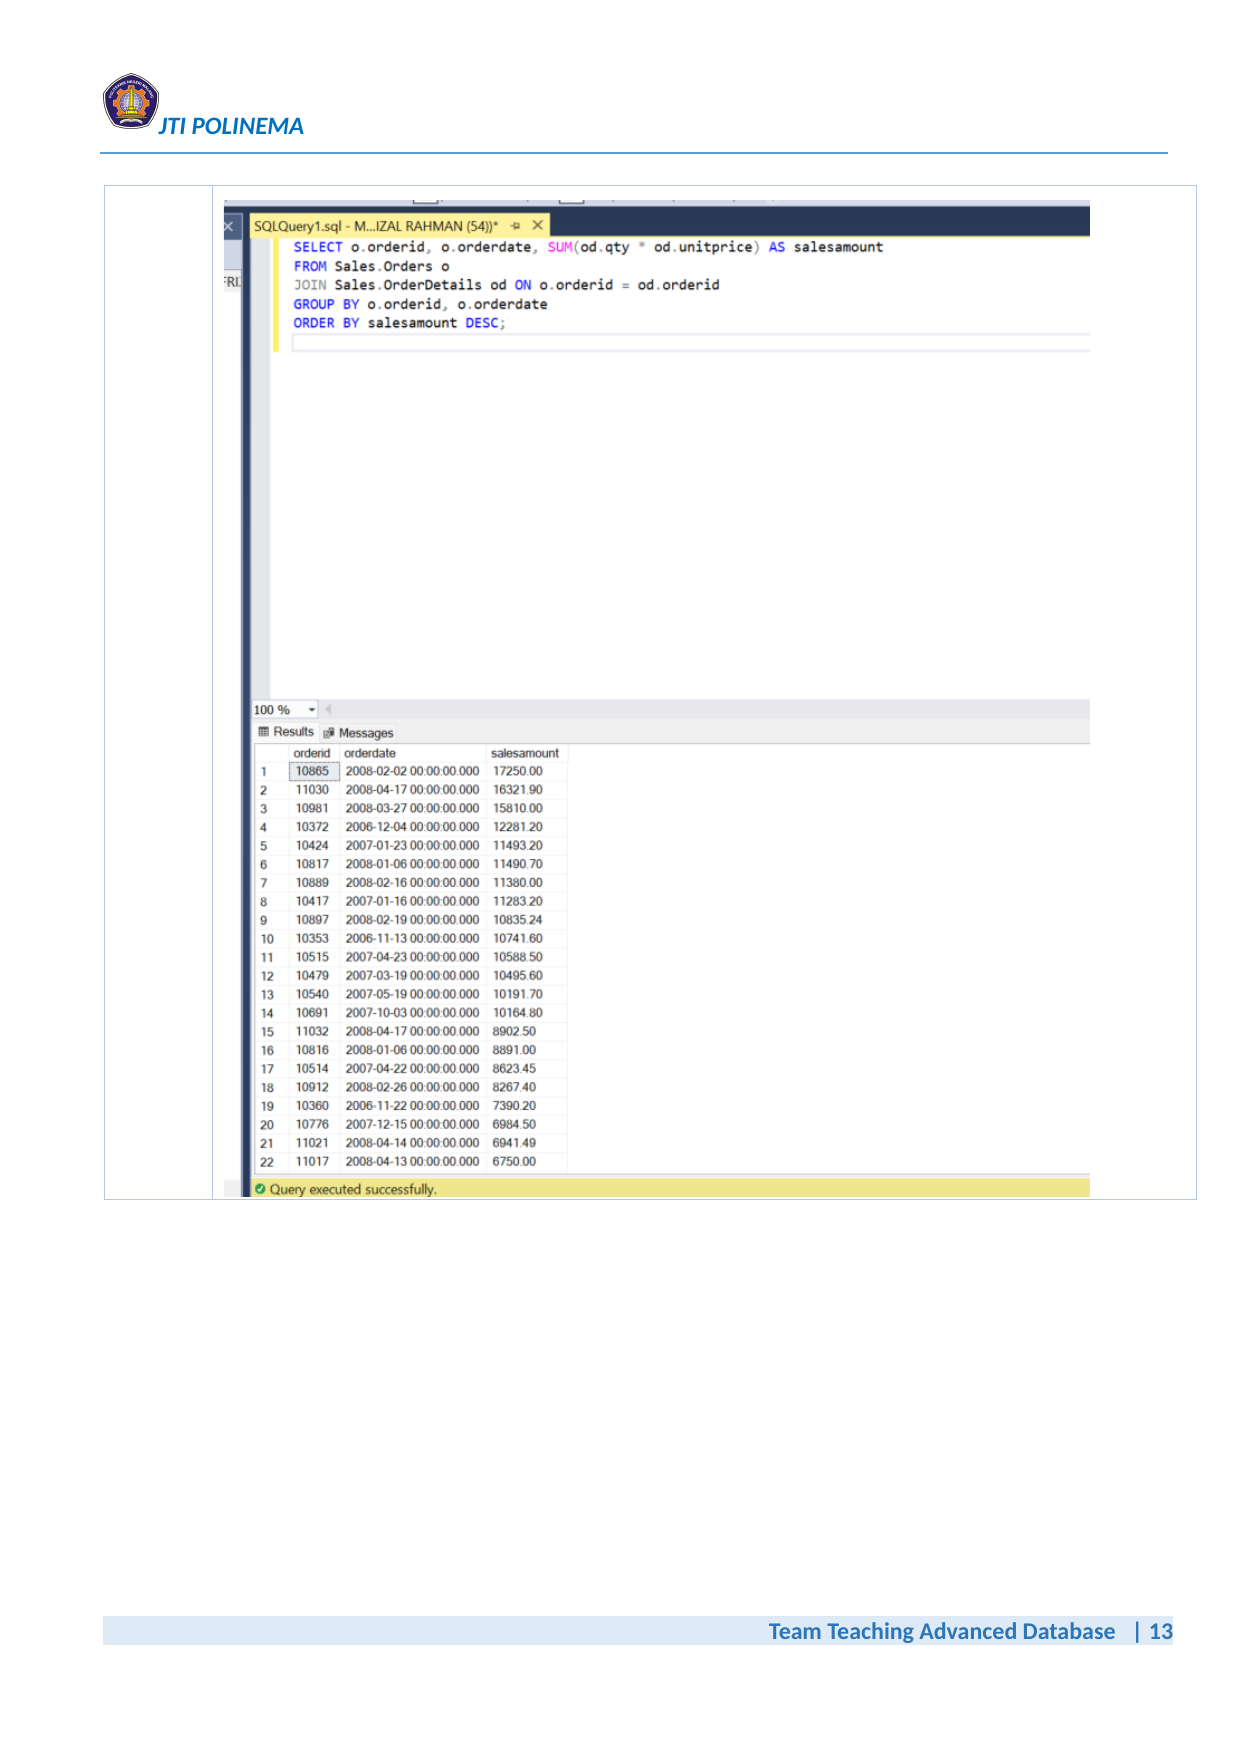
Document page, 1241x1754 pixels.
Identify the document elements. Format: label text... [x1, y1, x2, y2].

picture [223, 200, 1090, 1197]
picture [103, 73, 159, 129]
table_cell 2 [105, 186, 212, 1199]
table_cell [Question-7] Write a SELECT statement that will return the orderid,orderdate columns from the Sales.Orders table and the total sales amount per orderid (Hint: Multiply the qty and unitprice columns from the Sales.OderDetails table). Use the alias salesamount for the calculated column. Then sort the result by the total sales amount in descending order! [213, 186, 1196, 1199]
